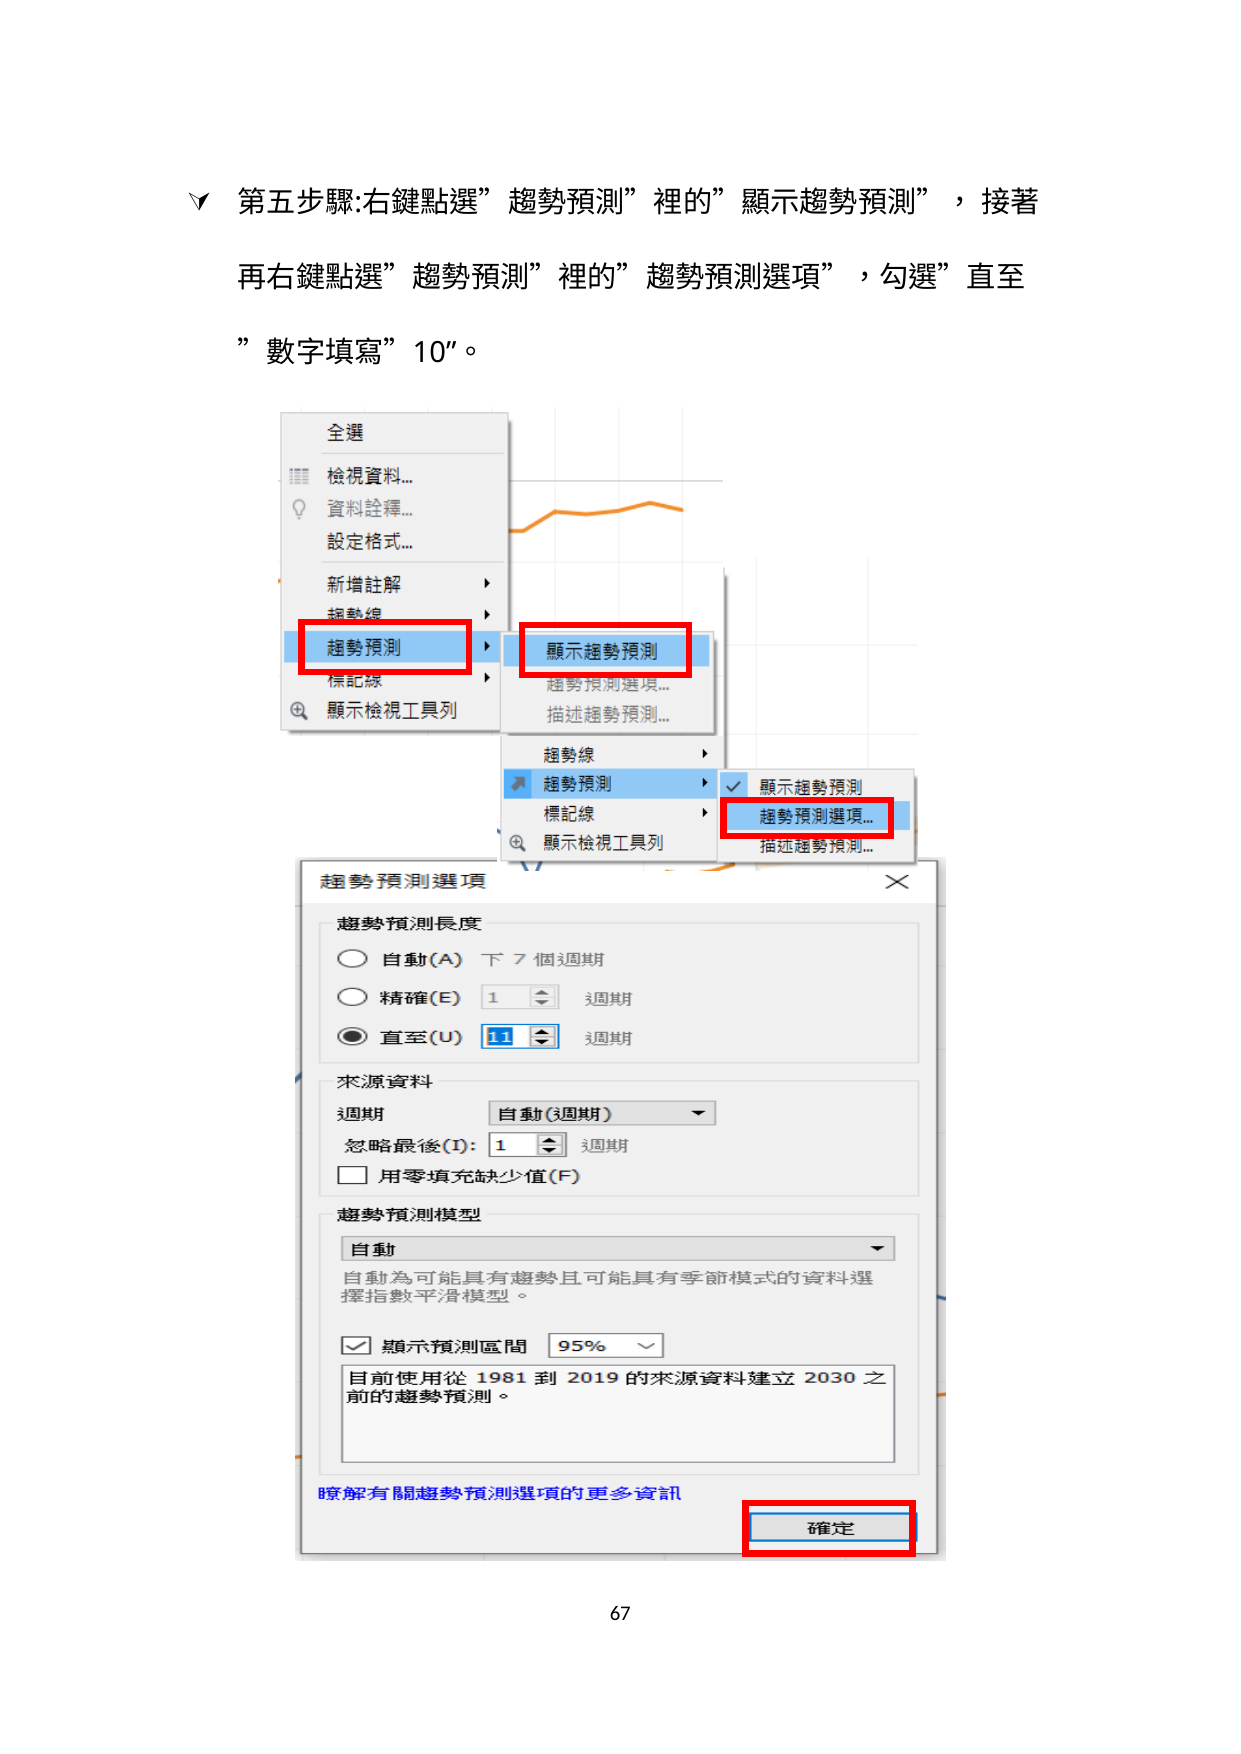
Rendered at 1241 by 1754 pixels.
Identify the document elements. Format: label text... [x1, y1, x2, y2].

picture [278, 407, 946, 1561]
list 第五步驟:右鍵點選”趨勢預測”裡的”顯示趨勢預測”， 接著再右鍵點選”趨勢預測”裡的”趨勢預測選項”，勾選”直至”數字填寫”10”。 [187, 162, 1053, 387]
